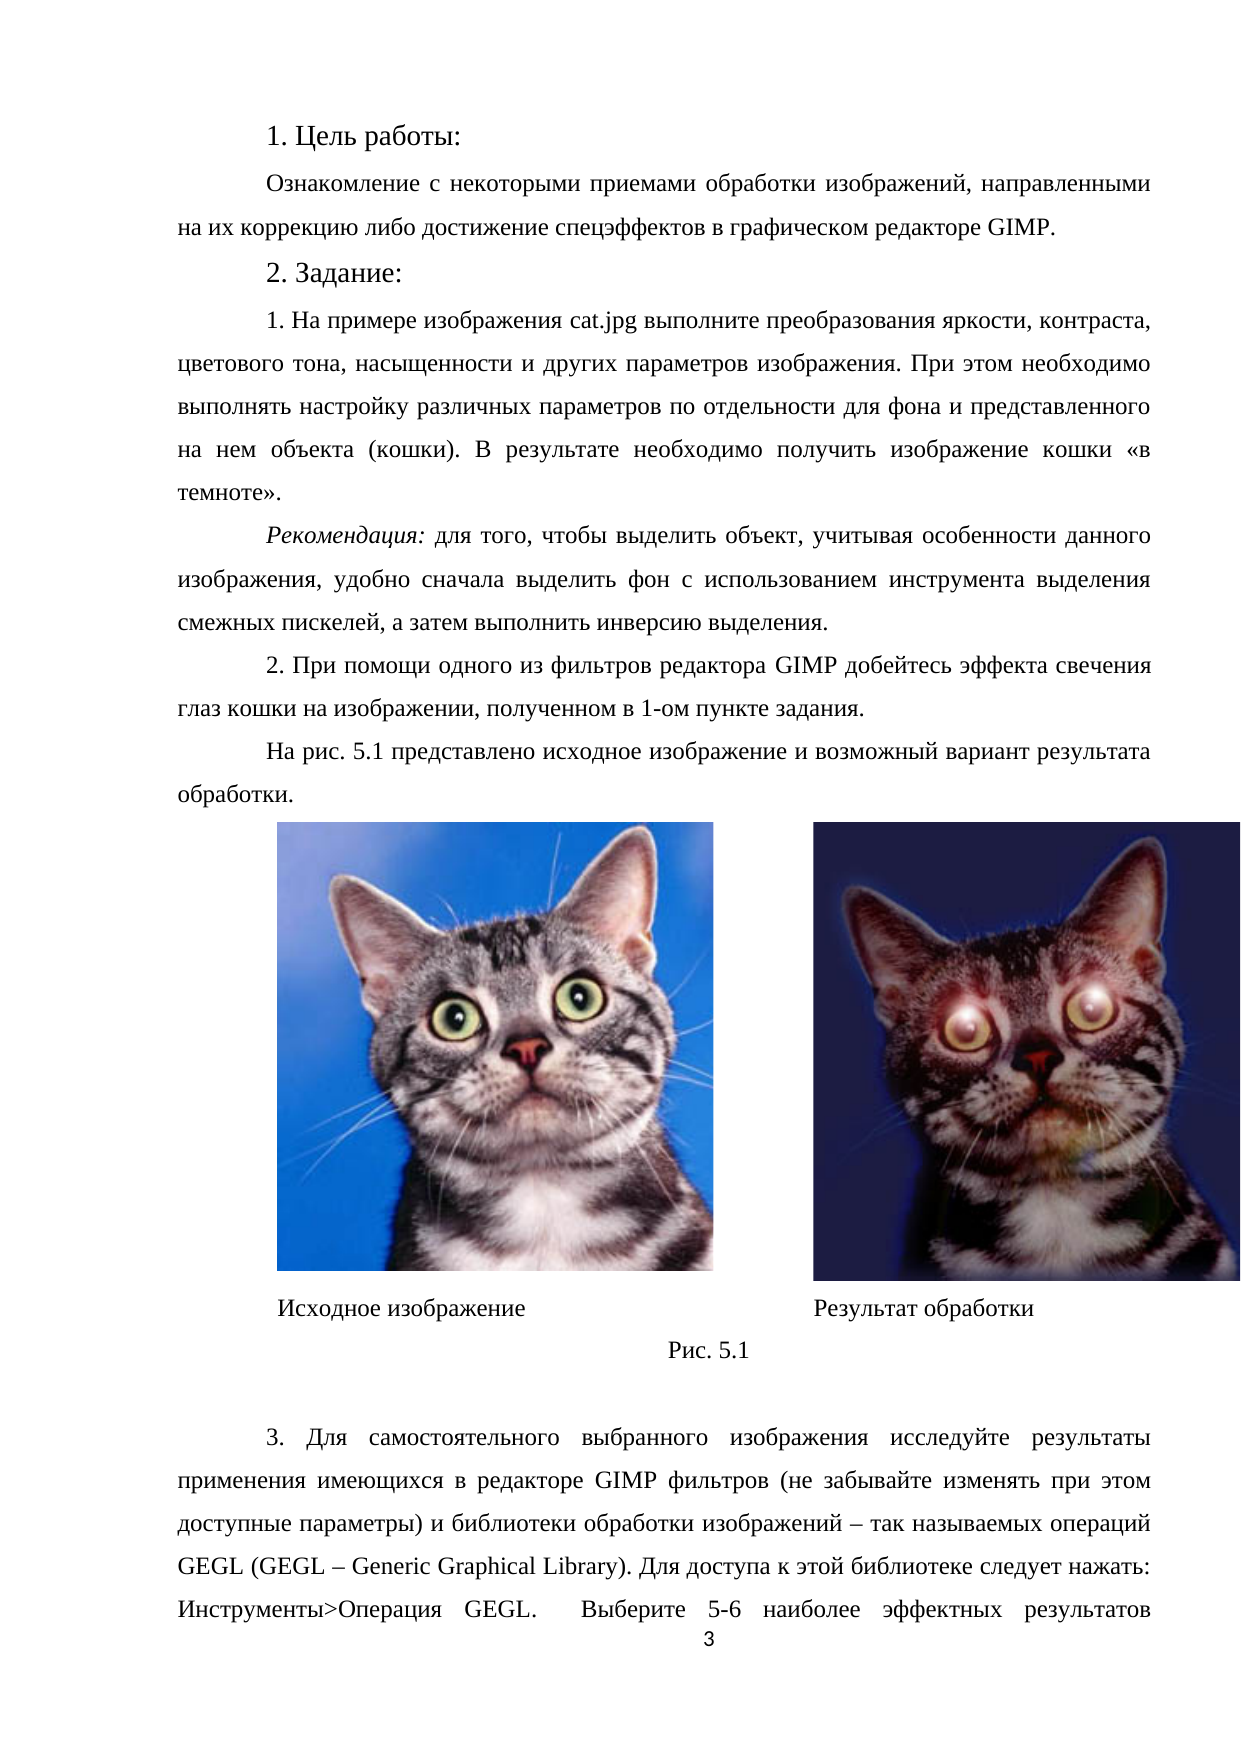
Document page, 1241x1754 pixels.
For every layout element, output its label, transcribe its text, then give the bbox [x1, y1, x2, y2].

picture [277, 822, 714, 1271]
table_header [714, 823, 1240, 1293]
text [177, 1422, 1152, 1623]
subtitle 1. Цель работы: [177, 118, 1152, 152]
table_header [177, 823, 713, 1293]
table_cell Исходное изображение [177, 1294, 713, 1335]
text 2. При помощи одного из фильтров редактора GIMP добейтесь эффекта свечения глаз кошки на изображении, полученном в 1-ом пункте задания. [177, 650, 1152, 722]
text Ознакомление с некоторыми приемами обработки изображений, направленными на их коррекцию либо достижение спецэффектов в графическом редакторе GIMP. [177, 168, 1152, 240]
table_cell Результат обработки [714, 1294, 1240, 1335]
text Рекомендация: для того, чтобы выделить объект, учитывая особенности данного изображения, удобно сначала выделить фон с использованием инструмента выделения смежных пискелей, а затем выполнить инверсию выделения. [177, 521, 1152, 636]
text На рис. 5.1 представлено исходное изображение и возможный вариант результата обработки. [177, 736, 1152, 808]
text 1. На примере изображения cat.jpg выполните преобразования яркости, контраста, цветового тона, насыщенности и других параметров изображения. При этом необходимо выполнять настройку различных параметров по отдельности для фона и представленного на нем объекта (кошки). В результате необходимо получить изображение кошки «в темноте». [177, 305, 1152, 506]
text Рис. 5.1 [177, 1335, 1152, 1364]
picture [813, 822, 1241, 1281]
subtitle 2. Задание: [177, 255, 1152, 288]
